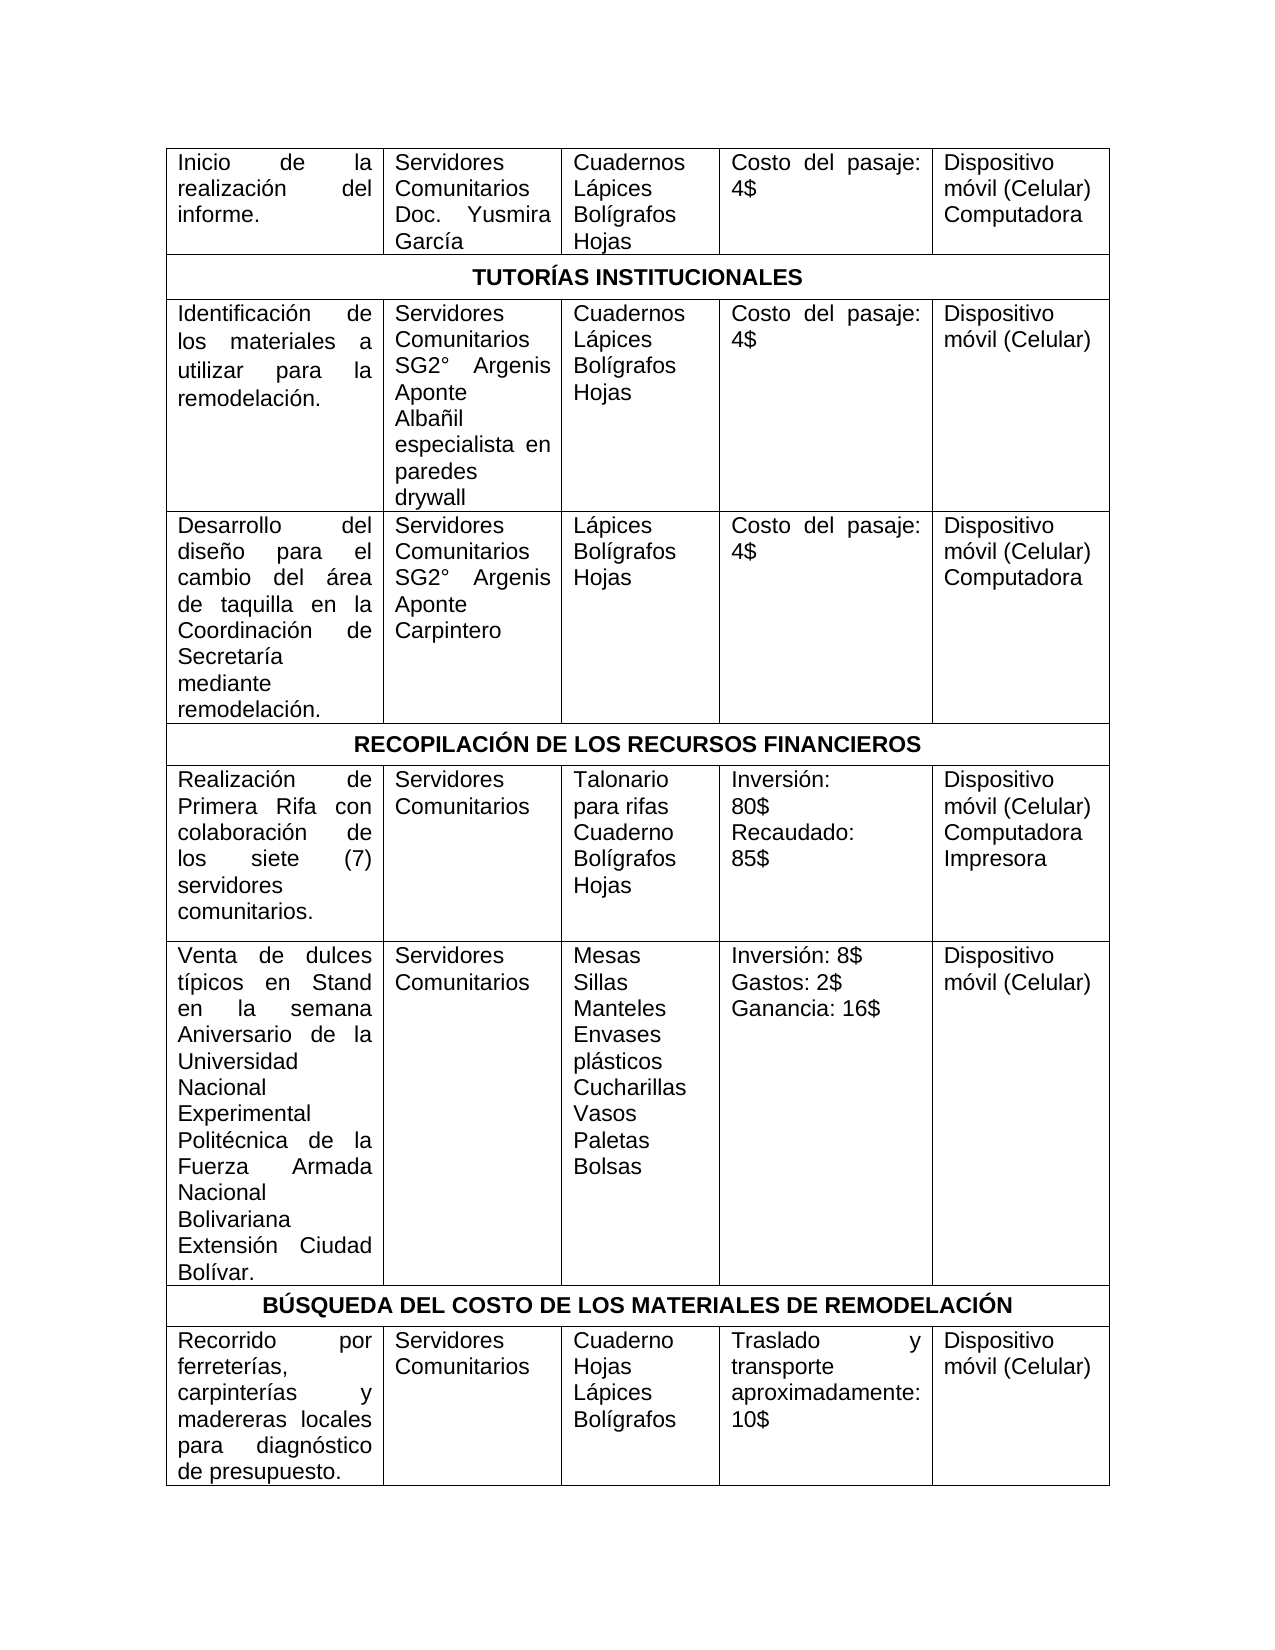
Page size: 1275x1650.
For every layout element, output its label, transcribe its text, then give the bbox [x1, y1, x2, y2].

table_cell Servidores Comunitarios [384, 942, 561, 1285]
table_cell Cuadernos Lápices Bolígrafos Hojas [562, 300, 719, 511]
table_cell RECOPILACIÓN DE LOS RECURSOS FINANCIEROS [167, 724, 1109, 765]
table_cell Traslado y transporte aproximadamente: 10$ [720, 1327, 932, 1485]
table_cell Inicio de la realización del informe. [167, 149, 383, 254]
table_cell Dispositivo móvil (Celular) Computadora [933, 512, 1109, 722]
table_cell Identificación de los materiales a utilizar para la remodelación. [167, 300, 383, 511]
table_cell Dispositivo móvil (Celular) [933, 942, 1109, 1285]
table_cell Servidores Comunitarios [384, 1327, 561, 1485]
table_cell Talonario para rifas Cuaderno Bolígrafos Hojas [562, 766, 719, 941]
table_cell Cuaderno Hojas Lápices Bolígrafos [562, 1327, 719, 1485]
table_cell BÚSQUEDA DEL COSTO DE LOS MATERIALES DE REMODELACIÓN [167, 1286, 1109, 1326]
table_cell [933, 149, 1109, 254]
table_cell Realización de Primera Rifa con colaboración de los siete (7) servidores comunitarios. [167, 766, 383, 941]
table_cell Servidores Comunitarios [384, 766, 561, 941]
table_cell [562, 149, 719, 254]
table_cell Inversión: 80$ Recaudado: 85$ [720, 766, 932, 941]
table_cell Costo del pasaje: 4$ [720, 512, 932, 722]
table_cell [720, 149, 932, 254]
table_cell Lápices Bolígrafos Hojas [562, 512, 719, 722]
table_cell Mesas Sillas Manteles Envases plásticos Cucharillas Vasos Paletas Bolsas [562, 942, 719, 1285]
table_cell Costo del pasaje: 4$ [720, 300, 932, 511]
table_cell Dispositivo móvil (Celular) [933, 300, 1109, 511]
table_cell Inversión: 8$ Gastos: 2$ Ganancia: 16$ [720, 942, 932, 1285]
table_cell TUTORÍAS INSTITUCIONALES [167, 255, 1109, 299]
table_cell Servidores Comunitarios SG2° Argenis Aponte Albañil especialista en paredes drywall [384, 300, 561, 511]
table_cell Desarrollo del diseño para el cambio del área de taquilla en la Coordinación de Secretaría mediante remodelación. [167, 512, 383, 722]
table_cell Dispositivo móvil (Celular) [933, 1327, 1109, 1485]
table_cell Recorrido por ferreterías, carpinterías y madereras locales para diagnóstico de presupuesto. [167, 1327, 383, 1485]
table_cell Servidores Comunitarios SG2° Argenis Aponte Carpintero [384, 512, 561, 722]
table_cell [384, 149, 561, 254]
table_cell Dispositivo móvil (Celular) Computadora Impresora [933, 766, 1109, 941]
table_cell Venta de dulces típicos en Stand en la semana Aniversario de la Universidad Nacional Experimental Politécnica de la Fuerza Armada Nacional Bolivariana Extensión Ciudad Bolívar. [167, 942, 383, 1285]
